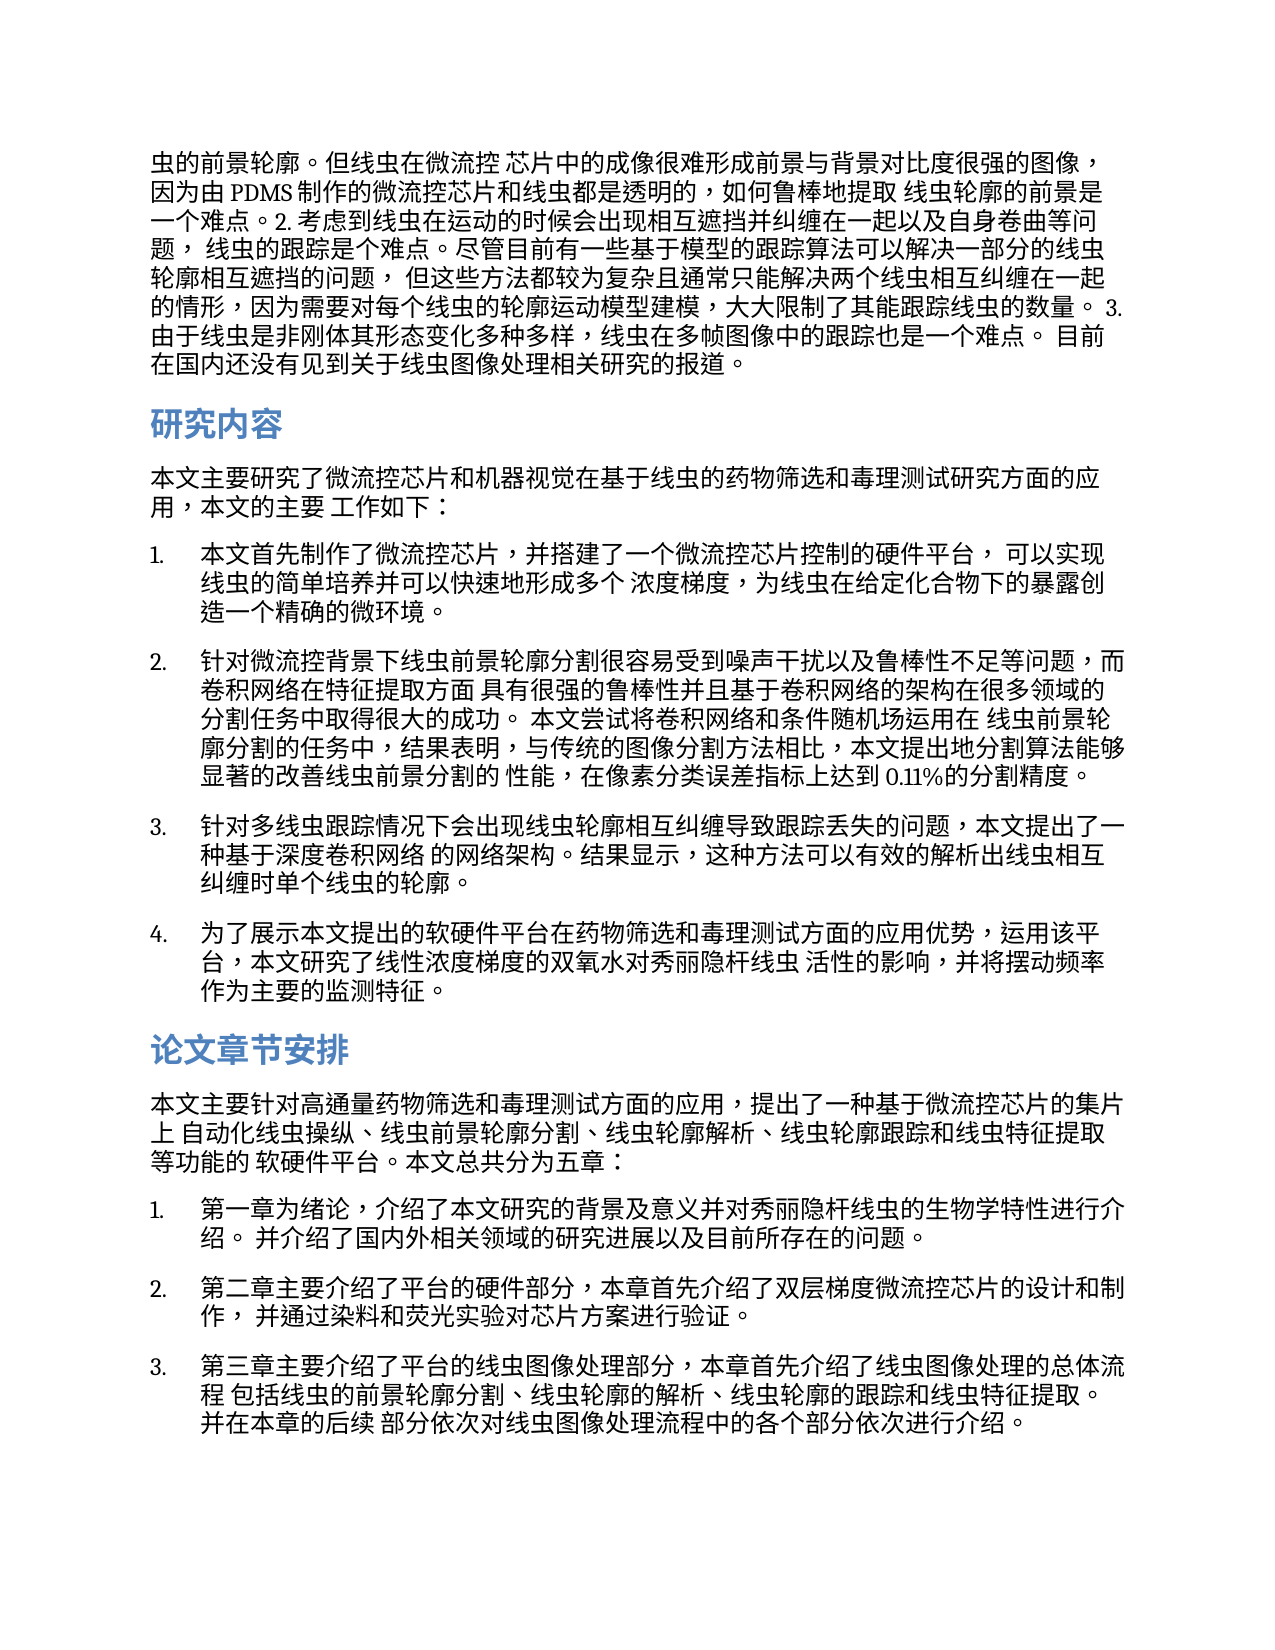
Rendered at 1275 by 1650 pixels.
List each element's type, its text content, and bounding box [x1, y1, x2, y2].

subtitle 论文章节安排 [150, 1027, 1125, 1072]
list 为了展示本文提出的软硬件平台在药物筛选和毒理测试方面的应用优势，运用该平台，本文研究了线性浓度梯度的双氧水对秀丽隐杆线虫 活性的影响，并将摆动频率作为主要的监测特征。 [150, 920, 1125, 1006]
list 针对多线虫跟踪情况下会出现线虫轮廓相互纠缠导致跟踪丢失的问题，本文提出了一种基于深度卷积网络 的网络架构。结果显示，这种方法可以有效的解析出线虫相互纠缠时单个线虫的轮廓。 [150, 813, 1125, 899]
list 针对微流控背景下线虫前景轮廓分割很容易受到噪声干扰以及鲁棒性不足等问题，而卷积网络在特征提取方面 具有很强的鲁棒性并且基于卷积网络的架构在很多领域的分割任务中取得很大的成功。 本文尝试将卷积网络和条件随机场运用在 线虫前景轮廓分割的任务中，结果表明，与传统的图像分割方法相比，本文提出地分割算法能够显著的改善线虫前景分割的 性能，在像素分类误差指标上达到0.11%的分割精度。 [150, 648, 1125, 792]
list 本文首先制作了微流控芯片，并搭建了一个微流控芯片控制的硬件平台， 可以实现线虫的简单培养并可以快速地形成多个 浓度梯度，为线虫在给定化合物下的暴露创造一个精确的微环境。 [150, 541, 1125, 627]
text 本文主要研究了微流控芯片和机器视觉在基于线虫的药物筛选和毒理测试研究方面的应用，本文的主要 工作如下： [150, 465, 1125, 522]
subtitle 研究内容 [150, 401, 1125, 446]
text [150, 150, 1125, 380]
text 本文主要针对高通量药物筛选和毒理测试方面的应用，提出了一种基于微流控芯片的集片上 自动化线虫操纵、线虫前景轮廓分割、线虫轮廓解析、线虫轮廓跟踪和线虫特征提取等功能的 软硬件平台。本文总共分为五章： [150, 1091, 1125, 1177]
list 第二章主要介绍了平台的硬件部分，本章首先介绍了双层梯度微流控芯片的设计和制作， 并通过染料和荧光实验对芯片方案进行验证。 [150, 1274, 1125, 1332]
list 第三章主要介绍了平台的线虫图像处理部分，本章首先介绍了线虫图像处理的总体流程 包括线虫的前景轮廓分割、线虫轮廓的解析、线虫轮廓的跟踪和线虫特征提取。并在本章的后续 部分依次对线虫图像处理流程中的各个部分依次进行介绍。 [150, 1353, 1125, 1439]
list 第一章为绪论，介绍了本文研究的背景及意义并对秀丽隐杆线虫的生物学特性进行介绍。 并介绍了国内外相关领域的研究进展以及目前所存在的问题。 [150, 1196, 1125, 1254]
